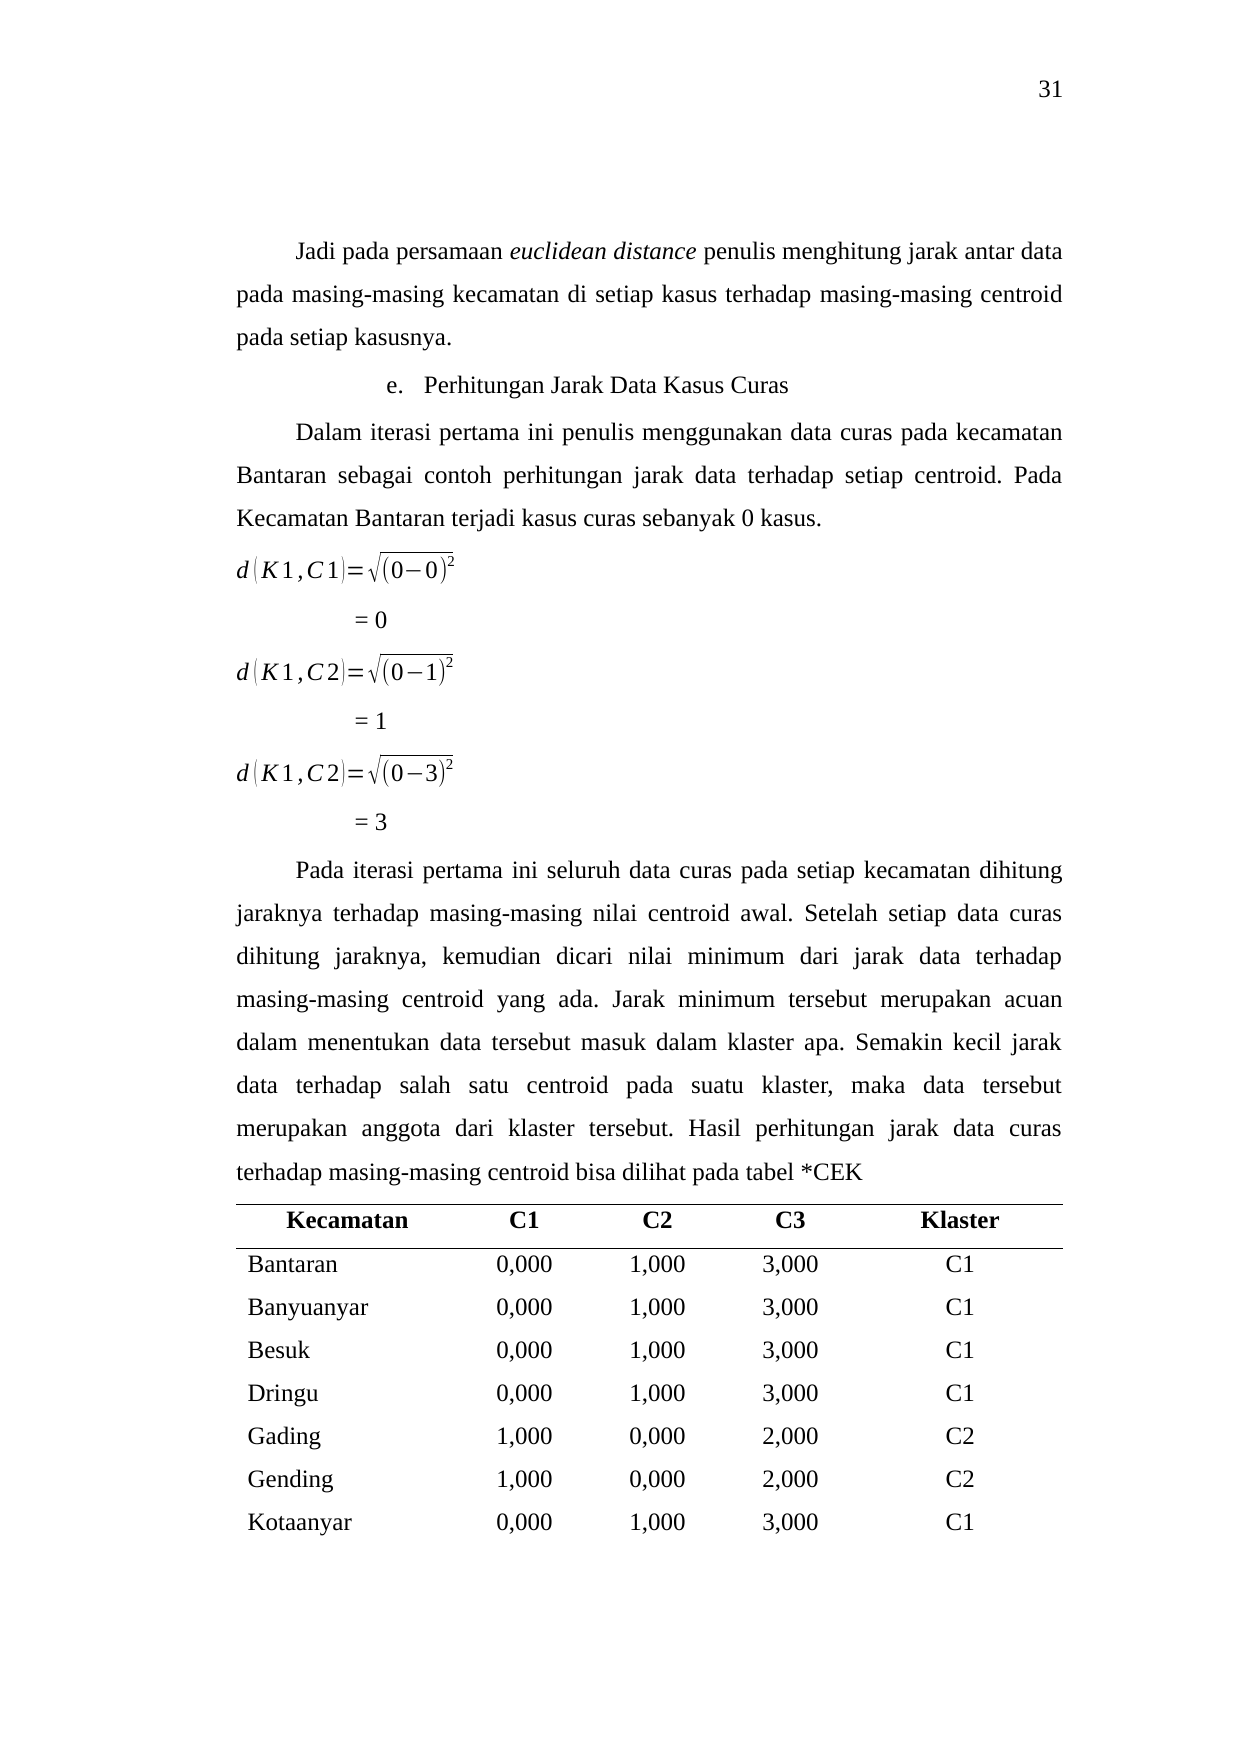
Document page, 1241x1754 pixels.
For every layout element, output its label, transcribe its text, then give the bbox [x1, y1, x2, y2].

table_cell Gading [236, 1421, 458, 1464]
table_cell 1,000 [591, 1335, 724, 1378]
table_header Klaster [857, 1205, 1063, 1248]
table_cell 1,000 [458, 1464, 591, 1507]
text Pada iterasi pertama ini seluruh data curas pada setiap kecamatan dihitung jaraknya terhadap masing-masing nilai centroid awal. Setelah setiap data curas dihitung jaraknya, kemudian dicari nilai minimum dari jarak data terhadap masing-masing centroid yang ada. Jarak minimum tersebut merupakan acuan dalam menentukan data tersebut masuk dalam klaster apa. Semakin kecil jarak data terhadap salah satu centroid pada suatu klaster, maka data tersebut merupakan anggota dari klaster tersebut. Hasil perhitungan jarak data curas terhadap masing-masing centroid bisa dilihat pada tabel *CEK [236, 855, 1063, 1185]
table_cell Dringu [236, 1378, 458, 1421]
table_cell C1 [857, 1292, 1063, 1335]
table_cell 1,000 [591, 1249, 724, 1292]
table_header C2 [591, 1205, 724, 1248]
table_cell 1,000 [591, 1292, 724, 1335]
table_cell C1 [857, 1335, 1063, 1378]
text Jadi pada persamaan euclidean distance penulis menghitung jarak antar data pada masing-masing kecamatan di setiap kasus terhadap masing-masing centroid pada setiap kasusnya. [236, 236, 1063, 351]
table_cell 0,000 [458, 1335, 591, 1378]
text = 1 [236, 706, 1063, 735]
table_header C1 [458, 1205, 591, 1248]
table_cell C1 [857, 1378, 1063, 1421]
table_cell 2,000 [724, 1464, 857, 1507]
table_cell 0,000 [591, 1421, 724, 1464]
table_cell Gending [236, 1464, 458, 1507]
table_cell 3,000 [724, 1507, 857, 1550]
table_cell 1,000 [458, 1421, 591, 1464]
table_cell Banyuanyar [236, 1292, 458, 1335]
table_cell C2 [857, 1421, 1063, 1464]
table_header Kecamatan [236, 1205, 458, 1248]
table_cell 3,000 [724, 1249, 857, 1292]
table_header C3 [724, 1205, 857, 1248]
table_cell Bantaran [236, 1249, 458, 1292]
list Perhitungan Jarak Data Kasus Curas [386, 370, 1063, 398]
table_cell 3,000 [724, 1292, 857, 1335]
table_cell 1,000 [591, 1507, 724, 1550]
table_cell 0,000 [591, 1464, 724, 1507]
table_cell 0,000 [458, 1378, 591, 1421]
table_cell 0,000 [458, 1249, 591, 1292]
table_cell 3,000 [724, 1335, 857, 1378]
table_cell 0,000 [458, 1507, 591, 1550]
table_cell C2 [857, 1464, 1063, 1507]
text = 0 [236, 605, 1063, 633]
text Dalam iterasi pertama ini penulis menggunakan data curas pada kecamatan Bantaran sebagai contoh perhitungan jarak data terhadap setiap centroid. Pada Kecamatan Bantaran terjadi kasus curas sebanyak 0 kasus. [236, 417, 1063, 532]
table_cell 3,000 [724, 1378, 857, 1421]
table_cell Kotaanyar [236, 1507, 458, 1550]
text = 3 [236, 807, 1063, 836]
table_cell Besuk [236, 1335, 458, 1378]
table_cell 2,000 [724, 1421, 857, 1464]
table_cell C1 [857, 1249, 1063, 1292]
table_cell 1,000 [591, 1378, 724, 1421]
table_cell C1 [857, 1507, 1063, 1550]
table_cell 0,000 [458, 1292, 591, 1335]
